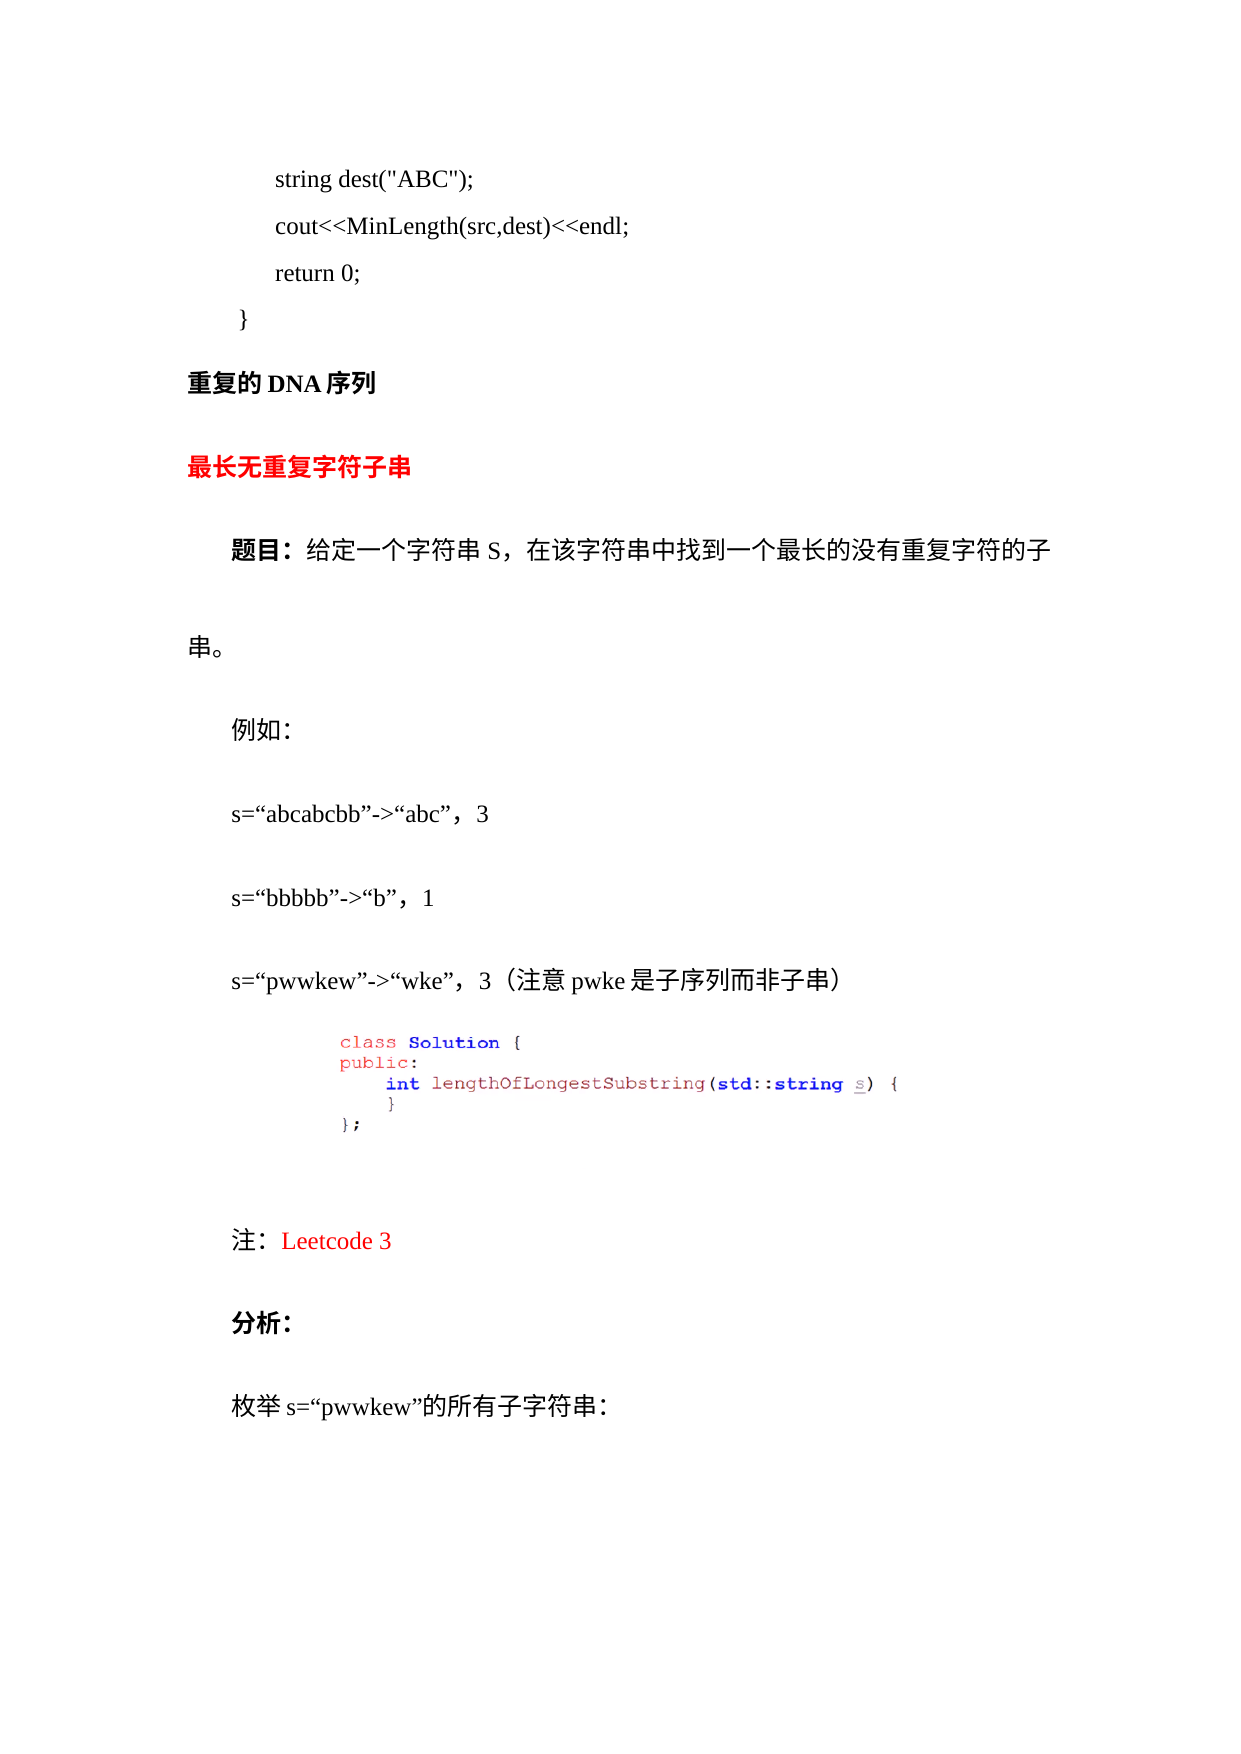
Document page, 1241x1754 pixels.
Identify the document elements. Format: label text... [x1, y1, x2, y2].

text 分析： [187, 1289, 1053, 1354]
picture [331, 1028, 909, 1169]
subtitle 重复的DNA序列 [187, 349, 1053, 414]
text 例如： [187, 696, 1053, 761]
text cout<<MinLength(src,dest)<<endl; [237, 209, 1053, 241]
text s=“bbbbb”->“b”，1 [187, 863, 1053, 928]
subtitle 最长无重复字符子串 [187, 433, 1053, 498]
text 注：Leetcode 3 [187, 1206, 1053, 1271]
text 枚举s=“pwwkew”的所有子字符串： [187, 1372, 1053, 1437]
text 题目：给定一个字符串S，在该字符串中找到一个最长的没有重复字符的子串。 [187, 516, 1053, 678]
text s=“pwwkew”->“wke”，3（注意pwke是子序列而非子串） [187, 946, 1053, 1011]
text string dest("ABC"); [237, 162, 1053, 194]
text } [237, 303, 1053, 335]
text s=“abcabcbb”->“abc”，3 [187, 779, 1053, 844]
text return 0; [237, 256, 1053, 288]
